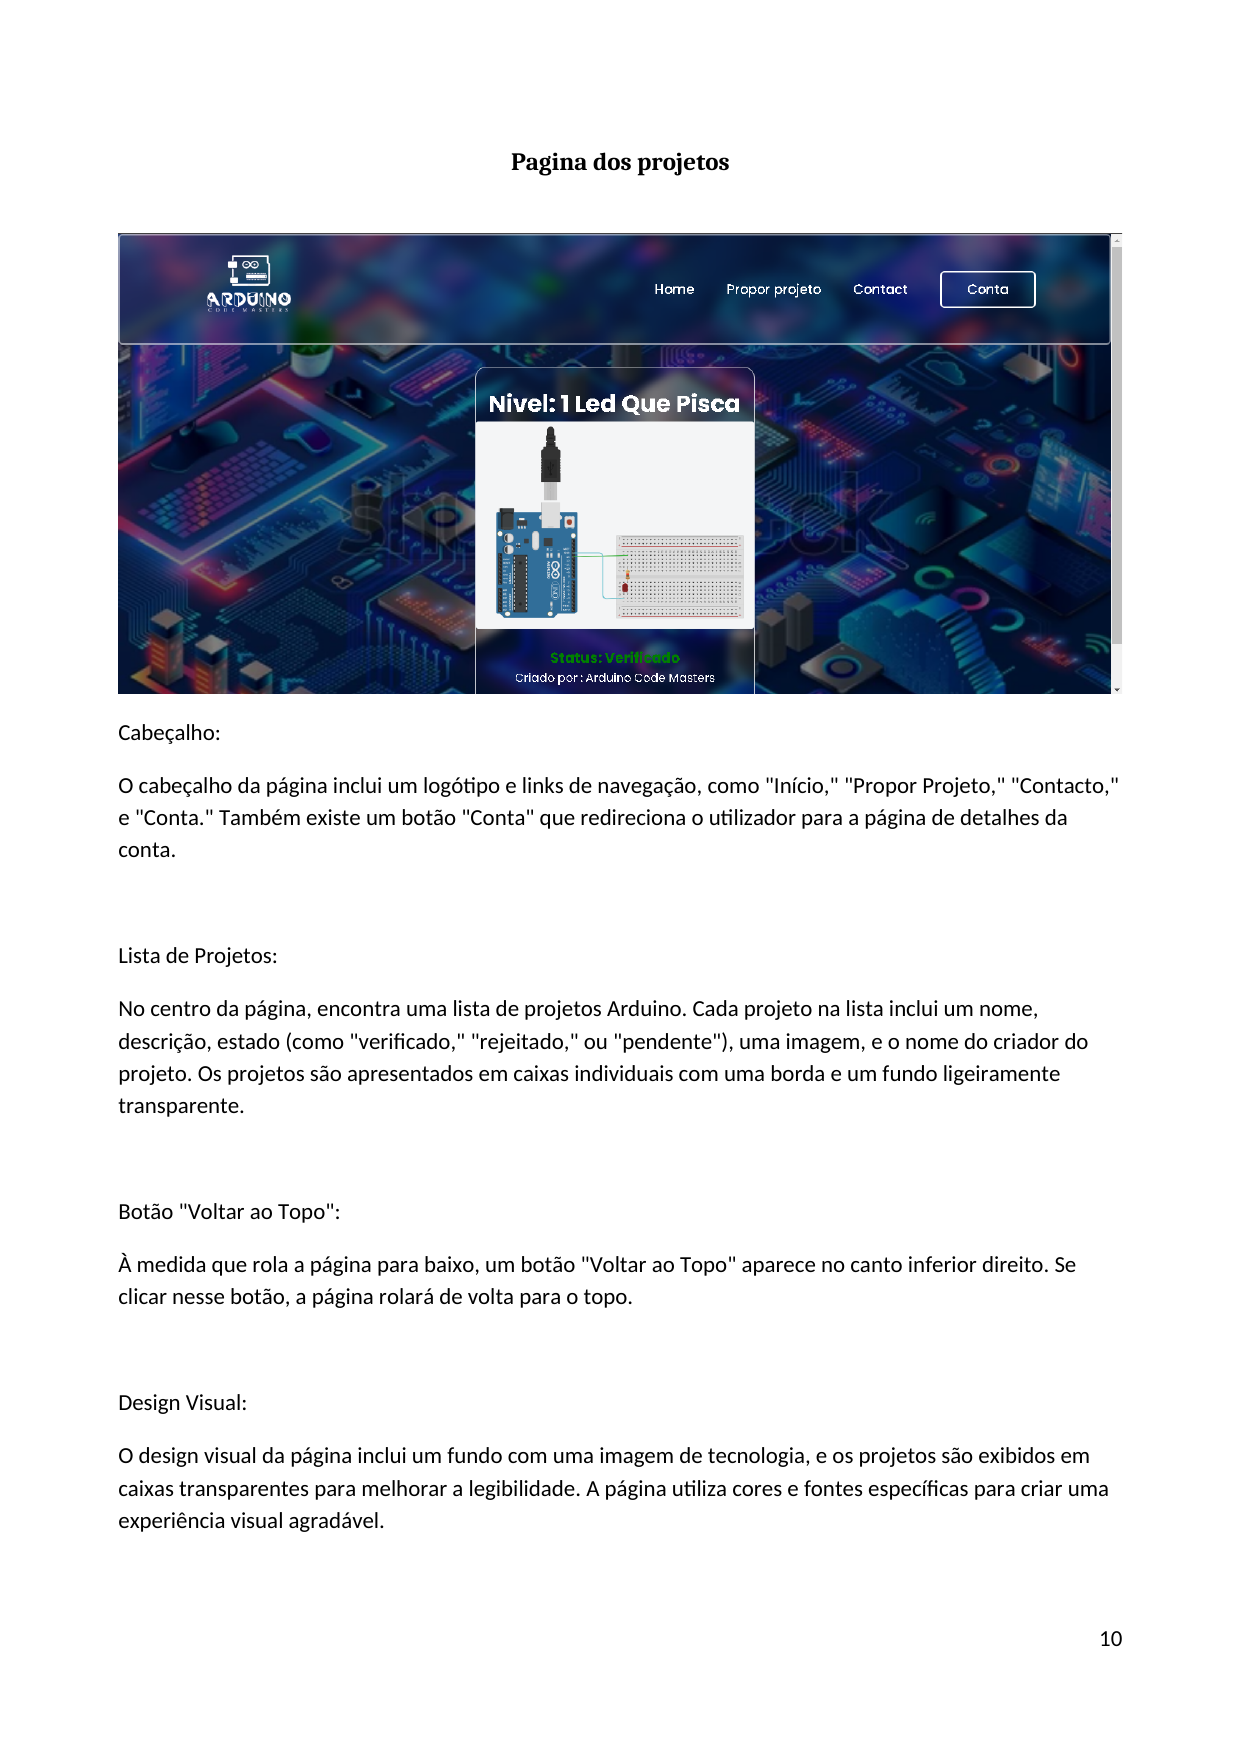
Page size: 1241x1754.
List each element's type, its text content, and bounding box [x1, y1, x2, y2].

text Design Visual: [118, 1388, 1122, 1416]
subtitle Pagina dos projetos [118, 148, 1122, 176]
text O design visual da página inclui um fundo com uma imagem de tecnologia, e os projetos são exibidos em caixas transparentes para melhorar a legibilidade. A página utiliza cores e fontes específicas para criar uma experiência visual agradável. [118, 1441, 1122, 1534]
text Cabeçalho: [118, 718, 1122, 746]
picture [118, 233, 1123, 694]
text Lista de Projetos: [118, 942, 1122, 969]
text À medida que rola a página para baixo, um botão "Voltar ao Topo" aparece no canto inferior direito. Se clicar nesse botão, a página rolará de volta para o topo. [118, 1250, 1122, 1310]
text Botão "Voltar ao Topo": [118, 1197, 1122, 1225]
text O cabeçalho da página inclui um logótipo e links de navegação, como "Início," "Propor Projeto," "Contacto," e "Conta." Também existe um botão "Conta" que redireciona o utilizador para a página de detalhes da conta. [118, 771, 1122, 863]
text No centro da página, encontra uma lista de projetos Arduino. Cada projeto na lista inclui um nome, descrição, estado (como "verificado," "rejeitado," ou "pendente"), uma imagem, e o nome do criador do projeto. Os projetos são apresentados em caixas individuais com uma borda e um fundo ligeiramente transparente. [118, 994, 1122, 1119]
